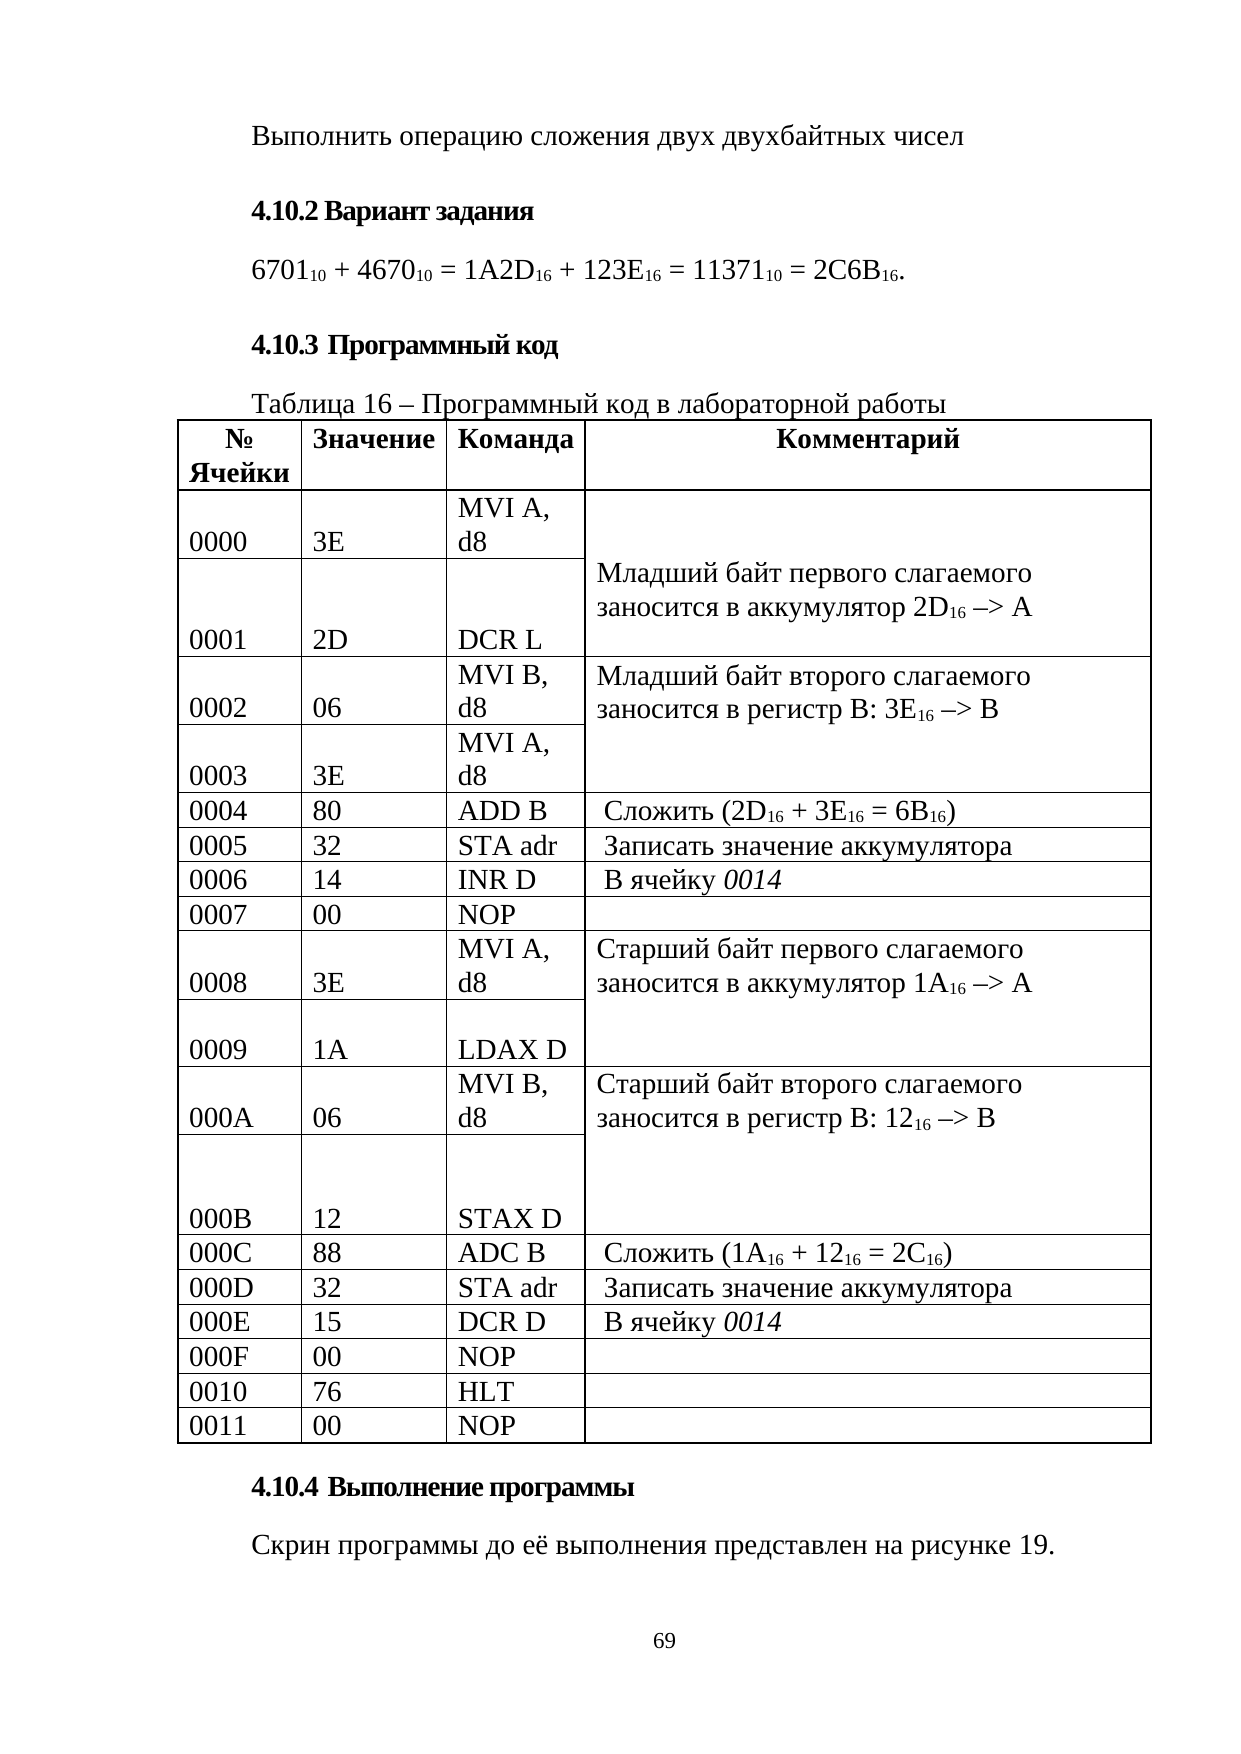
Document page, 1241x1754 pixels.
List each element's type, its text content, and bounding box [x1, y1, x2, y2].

table_cell Сложить (2D16 + 3E16 = 6B16) [586, 793, 1150, 827]
table_cell 2D [302, 559, 446, 656]
table_cell STA adr [447, 1270, 584, 1303]
table_cell DCR D [447, 1305, 584, 1338]
title 4.10.3 Программный код [177, 327, 1152, 361]
table_cell Сложить (1A16 + 1216 = 2C16) [586, 1235, 1150, 1269]
table_cell 32 [302, 828, 446, 861]
table_cell 0011 [179, 1408, 301, 1442]
table_cell [586, 897, 1150, 930]
table_cell 0006 [179, 862, 301, 896]
table_cell 000A [179, 1067, 301, 1134]
title 4.10.4 Выполнение программы [177, 1469, 1152, 1502]
table_cell 0009 [179, 1000, 301, 1066]
table_cell 32 [302, 1270, 446, 1303]
table_cell Записать значение аккумулятора [586, 828, 1150, 861]
table_cell STAX D [447, 1135, 584, 1234]
title 4.10.2 Вариант задания [177, 193, 1152, 227]
table_cell 0007 [179, 897, 301, 930]
text Выполнить операцию сложения двух двухбайтных чисел [177, 118, 1152, 152]
table_cell 0000 [179, 491, 301, 558]
text 670110 + 467010 = 1A2D16 + 123E16 = 1137110 = 2C6B16. [177, 252, 1152, 286]
table_cell Старший байт второго слагаемого заносится в регистр B: 1216 –> B [586, 1067, 1150, 1234]
table_cell 00 [302, 1339, 446, 1373]
table_cell 0003 [179, 725, 301, 792]
table_cell 88 [302, 1235, 446, 1269]
table_cell INR D [447, 862, 584, 896]
table_cell MVI A, d8 [447, 931, 584, 998]
table_cell 000E [179, 1305, 301, 1338]
table_cell 15 [302, 1305, 446, 1338]
table_cell 000F [179, 1339, 301, 1373]
table_cell 0002 [179, 657, 301, 724]
text Таблица 16 – Программный код в лабораторной работы [177, 386, 1152, 419]
table_cell 00 [302, 1408, 446, 1442]
table_cell 3E [302, 491, 446, 558]
table_cell 06 [302, 657, 446, 724]
table_cell 1A [302, 1000, 446, 1066]
table_cell 3E [302, 931, 446, 998]
table_cell NOP [447, 897, 584, 930]
table_cell 12 [302, 1135, 446, 1234]
table_cell [586, 1408, 1150, 1442]
table_cell 0008 [179, 931, 301, 998]
table_cell STA adr [447, 828, 584, 861]
table_cell Младший байт первого слагаемого заносится в аккумулятор 2D16 –> A [586, 491, 1150, 656]
table_cell NOP [447, 1408, 584, 1442]
table_cell 3E [302, 725, 446, 792]
table_cell DCR L [447, 559, 584, 656]
table_cell ADD B [447, 793, 584, 827]
table_cell 000B [179, 1135, 301, 1234]
table_cell 0010 [179, 1374, 301, 1407]
table_cell 00 [302, 897, 446, 930]
table_header Значение [302, 421, 446, 488]
table_cell 0005 [179, 828, 301, 861]
table_cell 0001 [179, 559, 301, 656]
table_header № Ячейки [179, 421, 301, 488]
table_cell 000D [179, 1270, 301, 1303]
table_cell 0004 [179, 793, 301, 827]
table_cell [586, 1374, 1150, 1407]
table_cell LDAX D [447, 1000, 584, 1066]
table_cell ADC B [447, 1235, 584, 1269]
table_cell 06 [302, 1067, 446, 1134]
text Скрин программы до её выполнения представлен на рисунке 19. [177, 1527, 1152, 1561]
table_cell HLT [447, 1374, 584, 1407]
table_cell MVI A, d8 [447, 491, 584, 558]
table_cell В ячейку 0014 [586, 862, 1150, 896]
table_cell 76 [302, 1374, 446, 1407]
table_cell Старший байт первого слагаемого заносится в аккумулятор 1A16 –> A [586, 931, 1150, 1066]
table_cell Младший байт второго слагаемого заносится в регистр B: 3E16 –> B [586, 657, 1150, 792]
table_cell MVI B, d8 [447, 1067, 584, 1134]
table_cell MVI B, d8 [447, 657, 584, 724]
table_cell Записать значение аккумулятора [586, 1270, 1150, 1303]
table_cell MVI A, d8 [447, 725, 584, 792]
table_header Комментарий [586, 421, 1150, 488]
table_cell В ячейку 0014 [586, 1305, 1150, 1338]
table_cell 000C [179, 1235, 301, 1269]
table_cell NOP [447, 1339, 584, 1373]
table_cell 80 [302, 793, 446, 827]
table_cell 14 [302, 862, 446, 896]
table_header Команда [447, 421, 584, 488]
table_cell [586, 1339, 1150, 1373]
